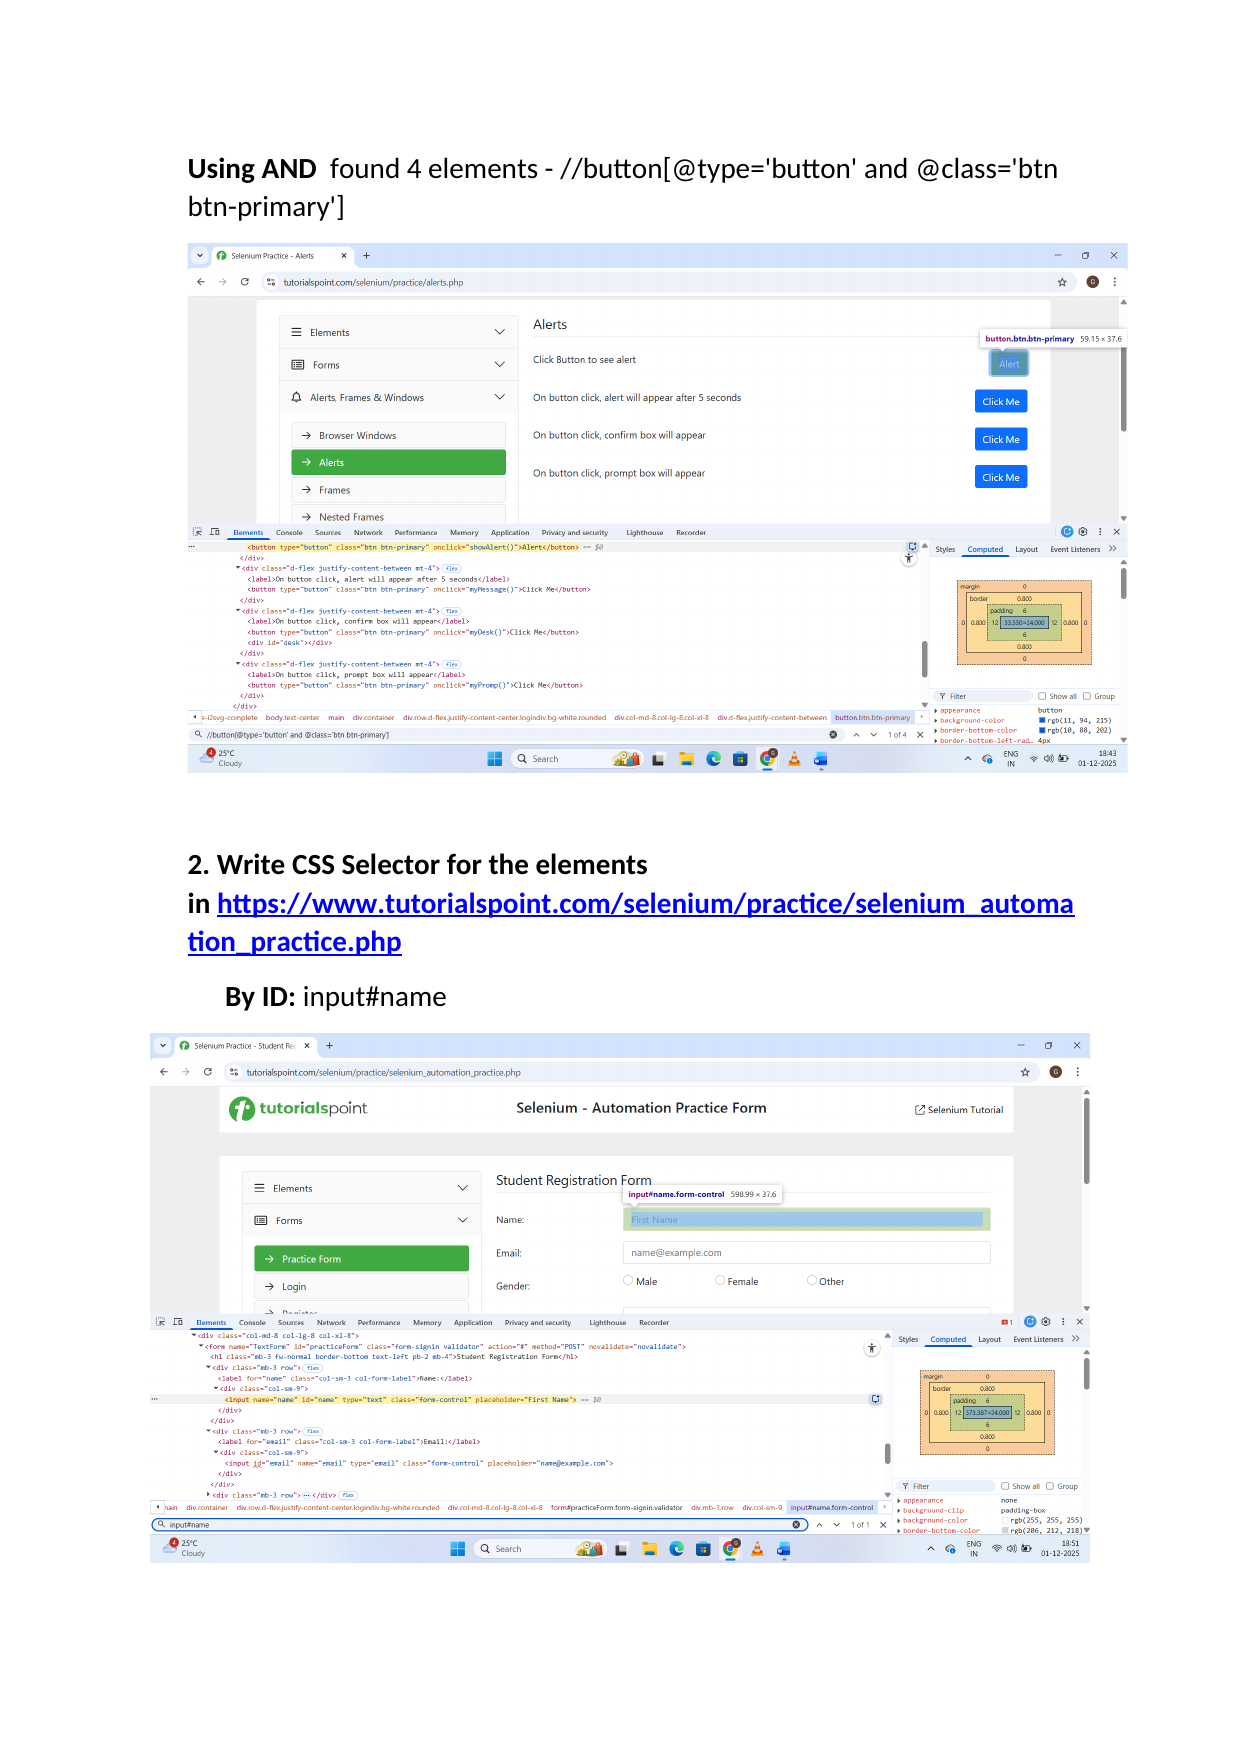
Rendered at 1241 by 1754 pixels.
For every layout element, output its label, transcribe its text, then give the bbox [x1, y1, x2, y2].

picture [187, 243, 1128, 773]
text By ID: input#name [150, 978, 1090, 1014]
text 2. Write CSS Selector for the elements in https://www.tutorialspoint.com/selenium/practice/selenium_automation_practice.php [187, 846, 1090, 959]
text Using AND found 4 elements - //button[@type='button' and @class='btn btn-primary'] [187, 150, 1090, 224]
picture [150, 1033, 1091, 1563]
